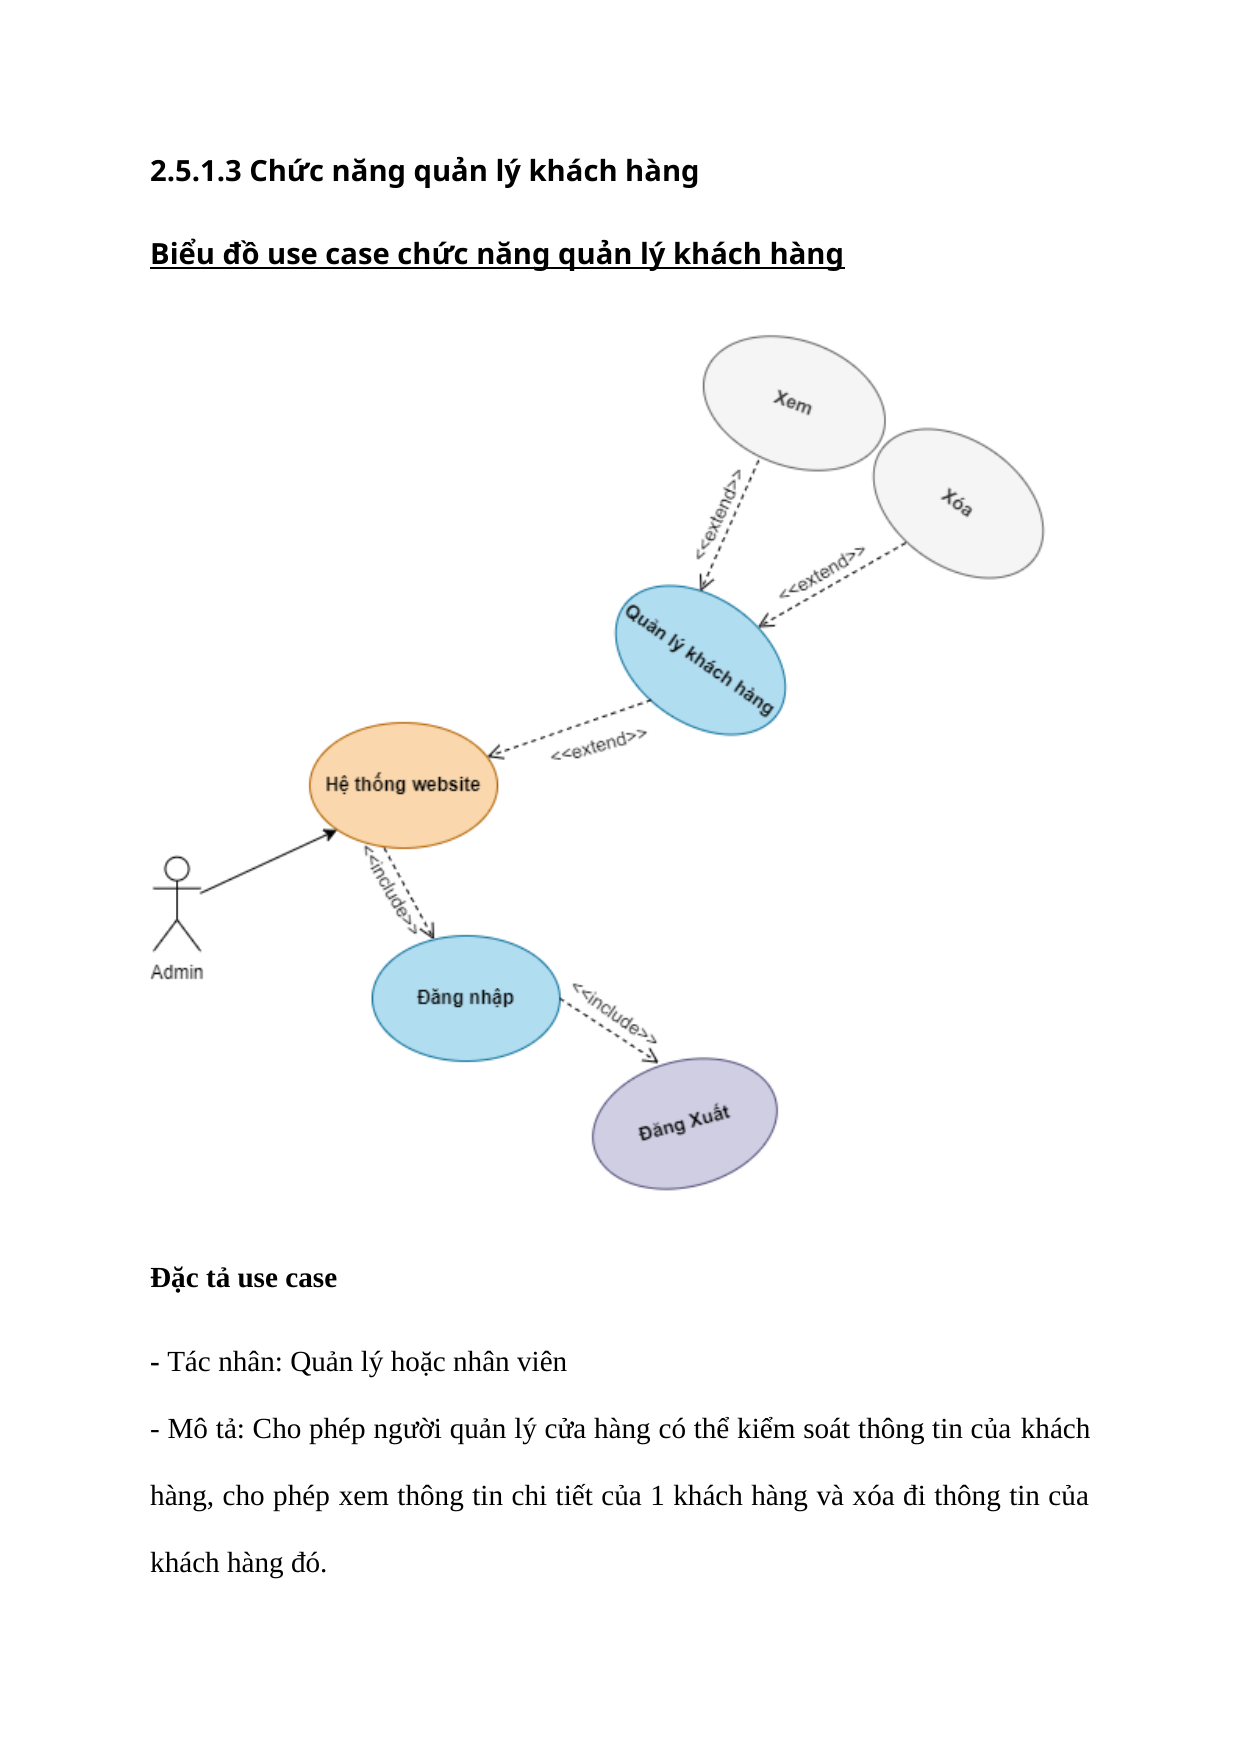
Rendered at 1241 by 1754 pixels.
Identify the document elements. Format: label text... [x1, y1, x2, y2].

subtitle 2.5.1.3 Chức năng quản lý khách hàng [150, 150, 1090, 190]
subtitle Biểu đồ use case chức năng quản lý khách hàng [150, 233, 1090, 273]
text Đặc tả use case [150, 1260, 1090, 1294]
text - Tác nhân: Quản lý hoặc nhân viên [150, 1344, 1090, 1378]
text - Mô tả: Cho phép người quản lý cửa hàng có thể kiểm soát thông tin của khách hàng, cho phép xem thông tin chi tiết của 1 khách hàng và xóa đi thông tin của khách hàng đó. [150, 1411, 1090, 1579]
picture [150, 312, 1072, 1211]
